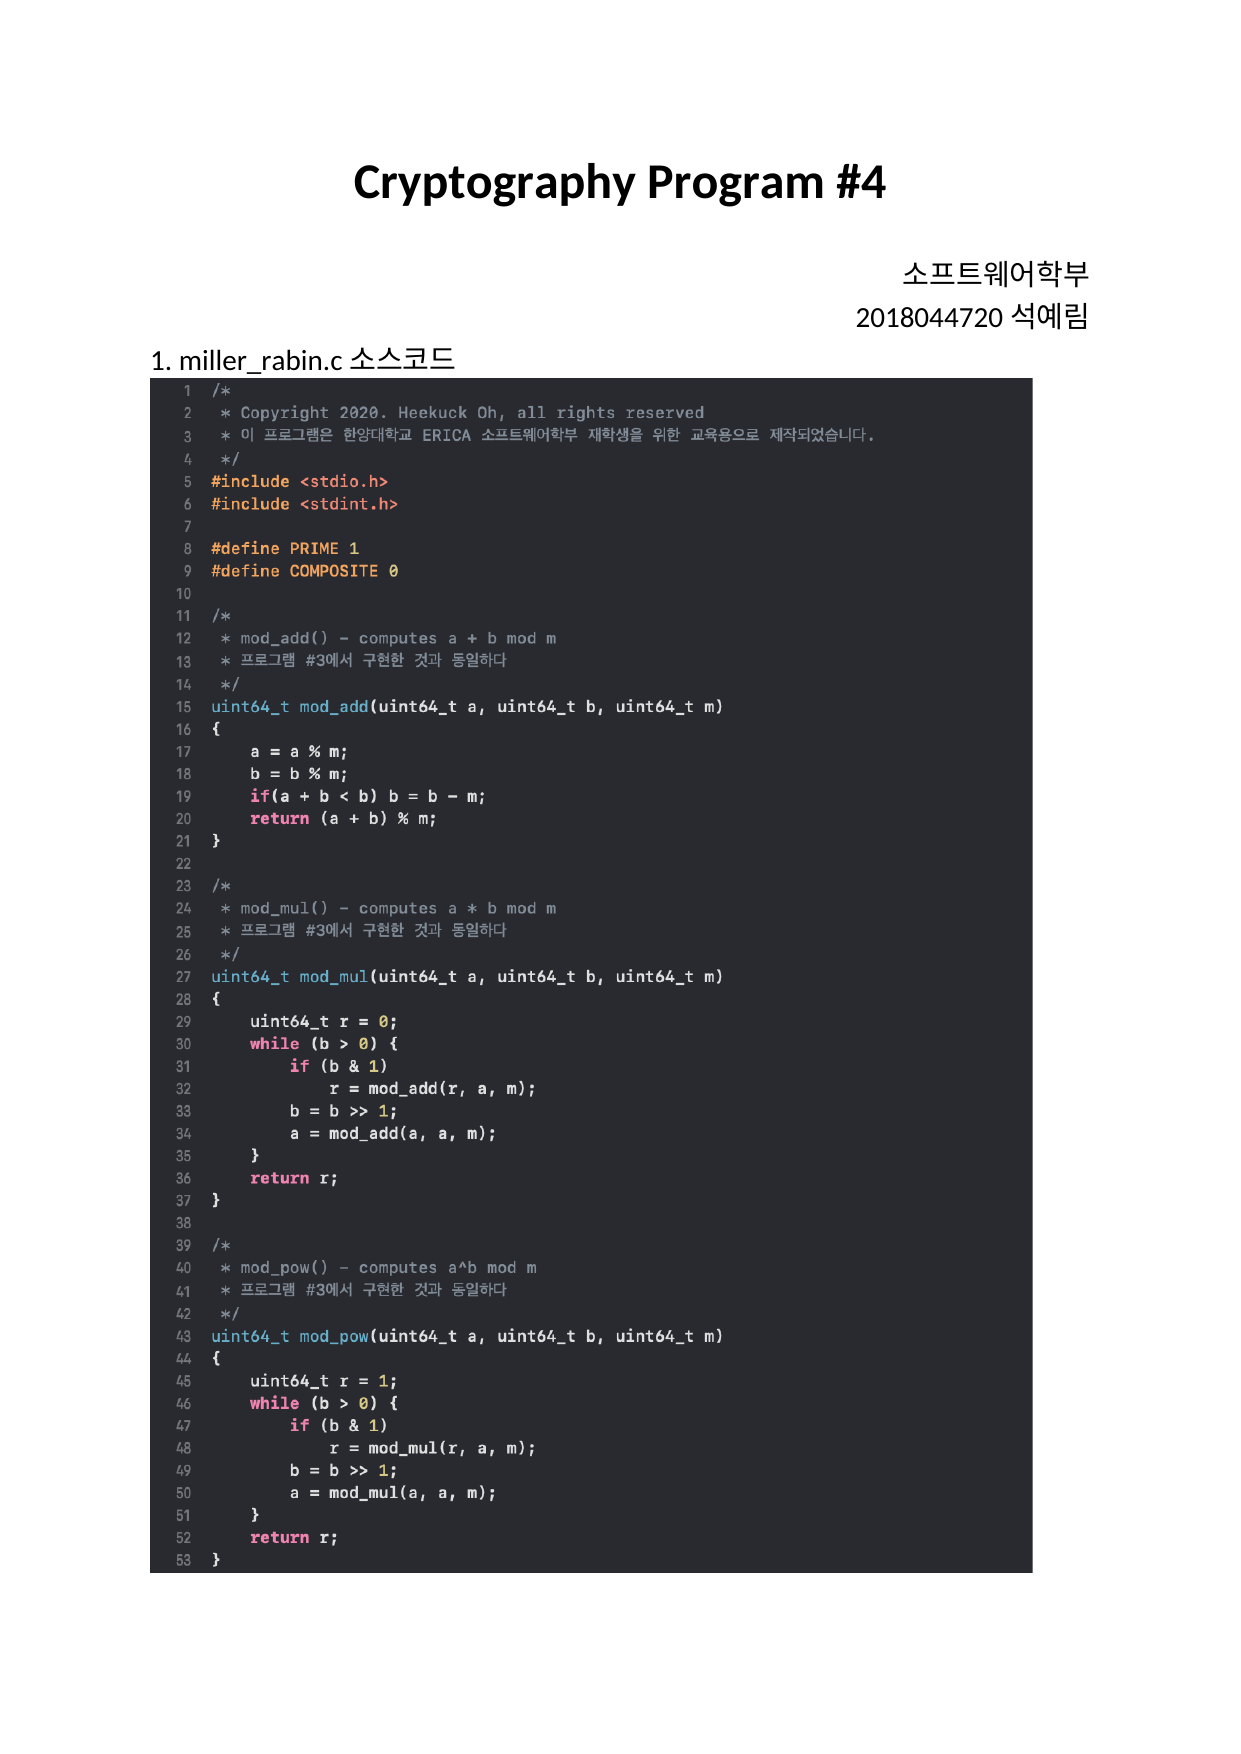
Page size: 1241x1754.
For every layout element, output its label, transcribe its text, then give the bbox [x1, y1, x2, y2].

text 1. miller_rabin.c 소스코드 [150, 336, 1090, 379]
picture [150, 378, 1033, 1573]
text 소프트웨어학부 [150, 252, 1090, 294]
text 2018044720 석예림 [150, 294, 1090, 336]
text Cryptography Program #4 [150, 150, 1090, 211]
